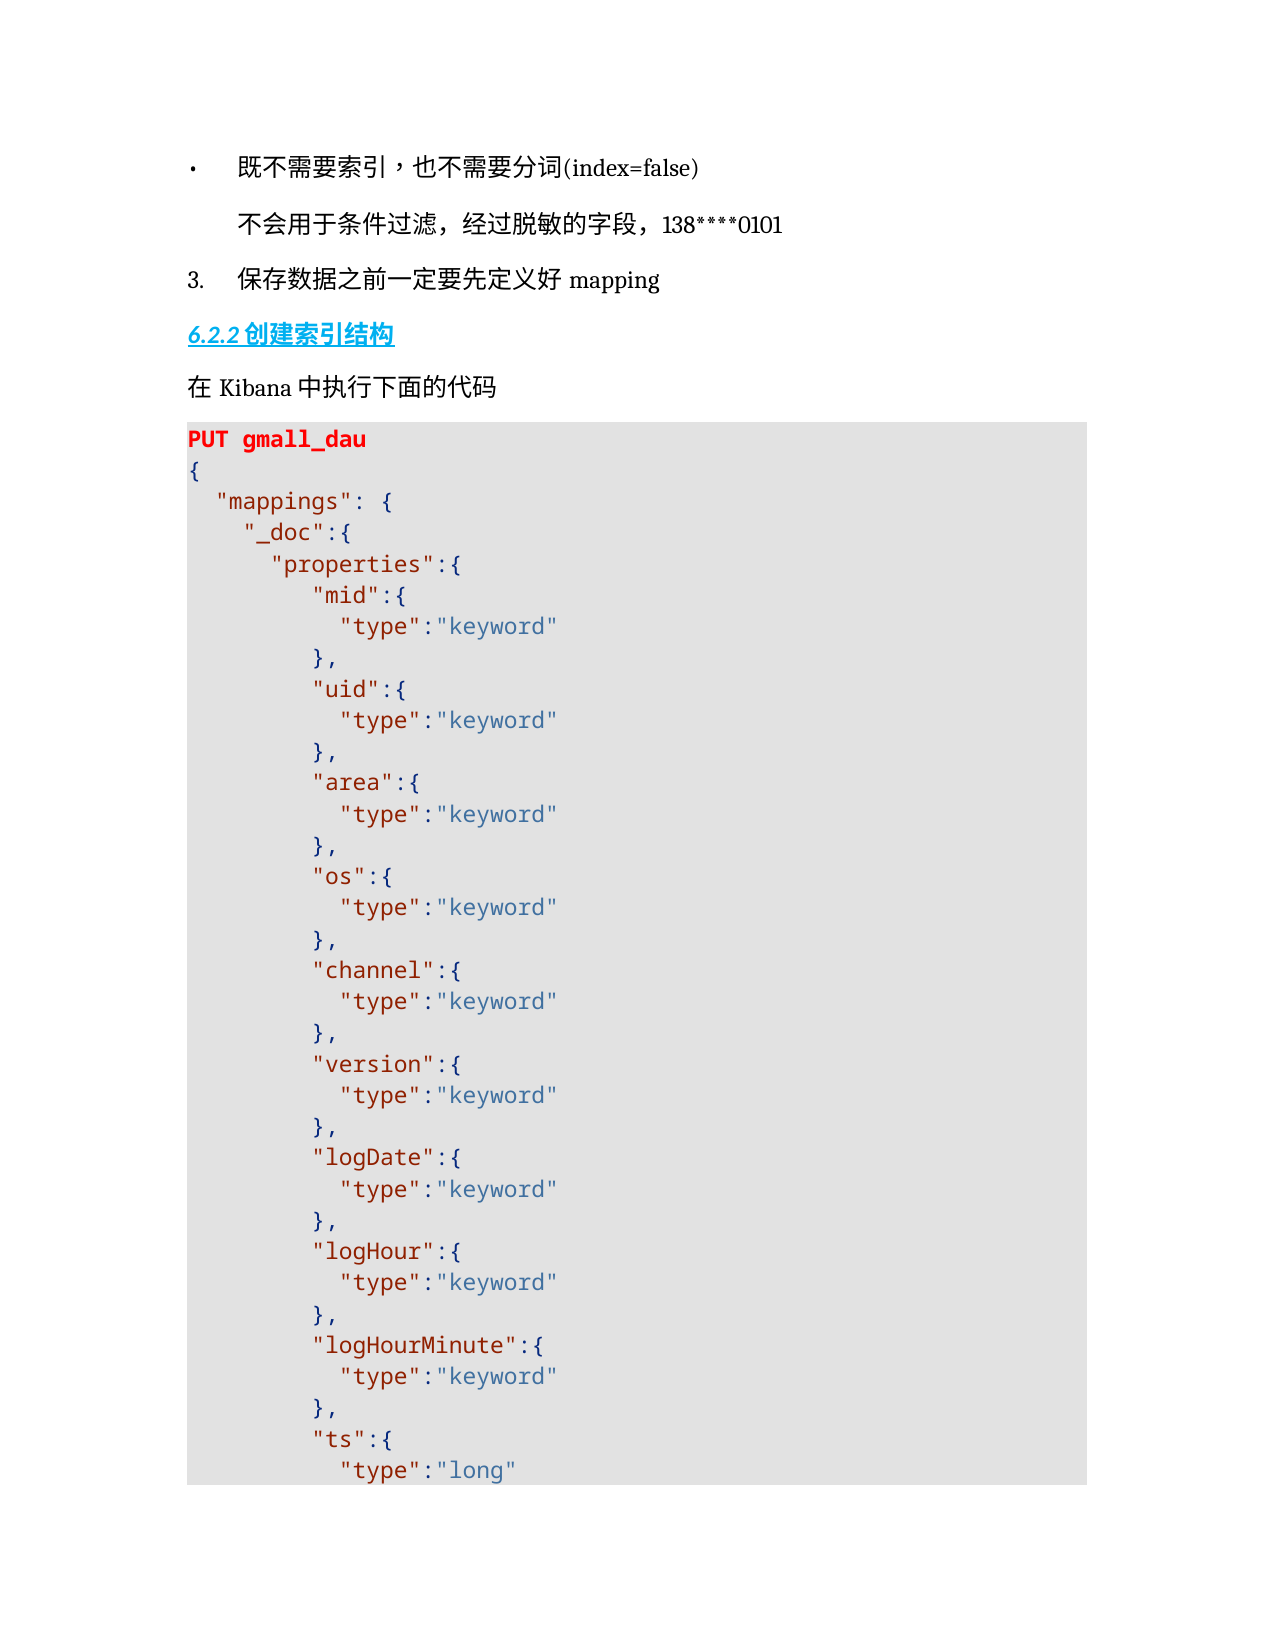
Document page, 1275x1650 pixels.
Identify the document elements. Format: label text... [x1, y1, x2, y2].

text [187, 422, 1087, 1485]
list 不会用于条件过滤，经过脱敏的字段，138****0101 [187, 205, 1087, 241]
list 既不需要索引，也不需要分词(index=false) [187, 150, 1087, 184]
list 保存数据之前一定要先定义好 mapping [187, 262, 1087, 296]
text 在 Kibana 中执行下面的代码 [187, 370, 1087, 404]
subtitle 6.2.2 创建索引结构 [187, 317, 1087, 351]
